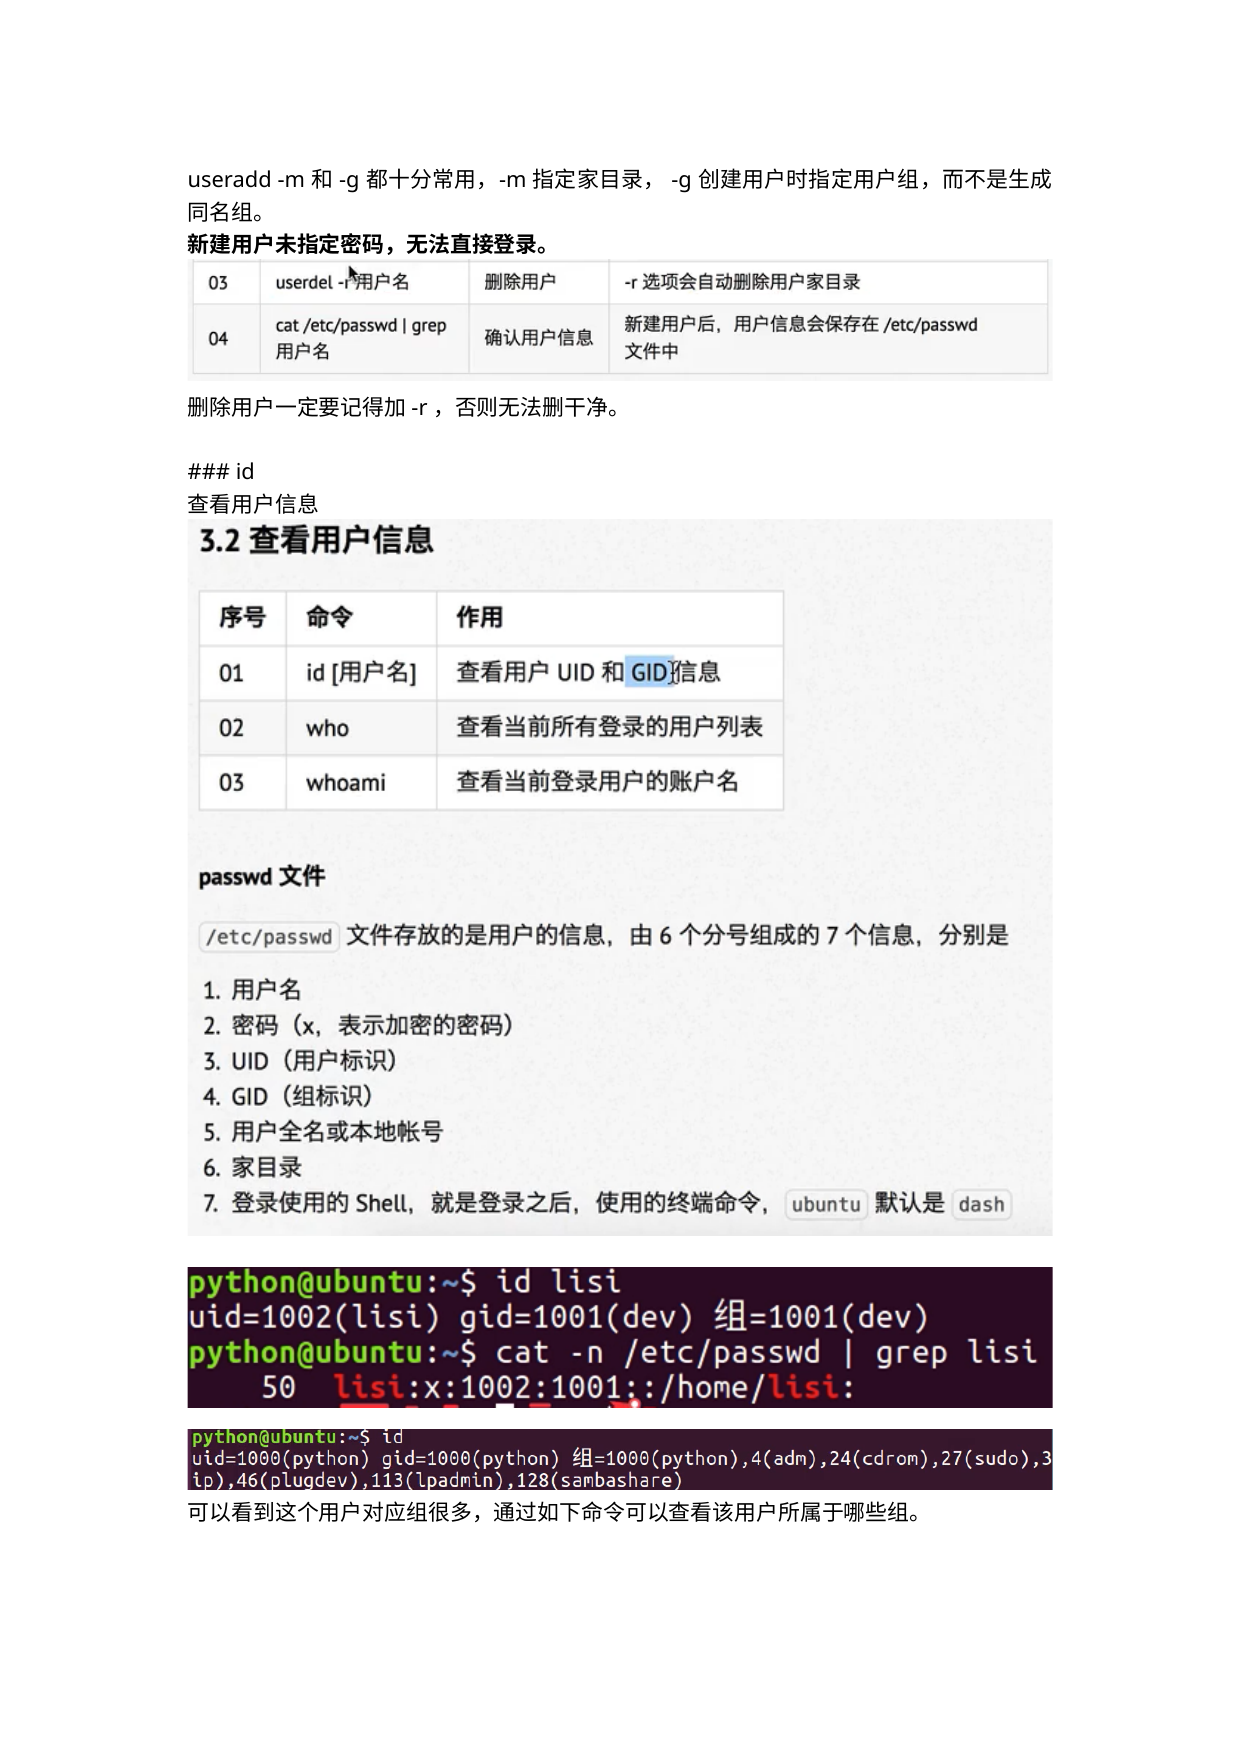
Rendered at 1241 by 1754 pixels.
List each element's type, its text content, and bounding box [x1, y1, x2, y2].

picture [187, 259, 1053, 381]
text 新建用户未指定密码，无法直接登录。 [187, 227, 1053, 259]
picture [187, 1429, 1053, 1490]
text 可以看到这个用户对应组很多，通过如下命令可以查看该用户所属于哪些组。 [187, 1494, 1053, 1527]
text 删除用户一定要记得加 -r ，否则无法删干净。 [187, 389, 1053, 422]
picture [187, 519, 1053, 1236]
text 查看用户信息 [187, 487, 1053, 519]
text ### id [187, 454, 1053, 487]
picture [187, 1267, 1053, 1408]
text useradd -m 和 -g 都十分常用，-m 指定家目录， -g 创建用户时指定用户组，而不是生成同名组。 [187, 162, 1053, 227]
